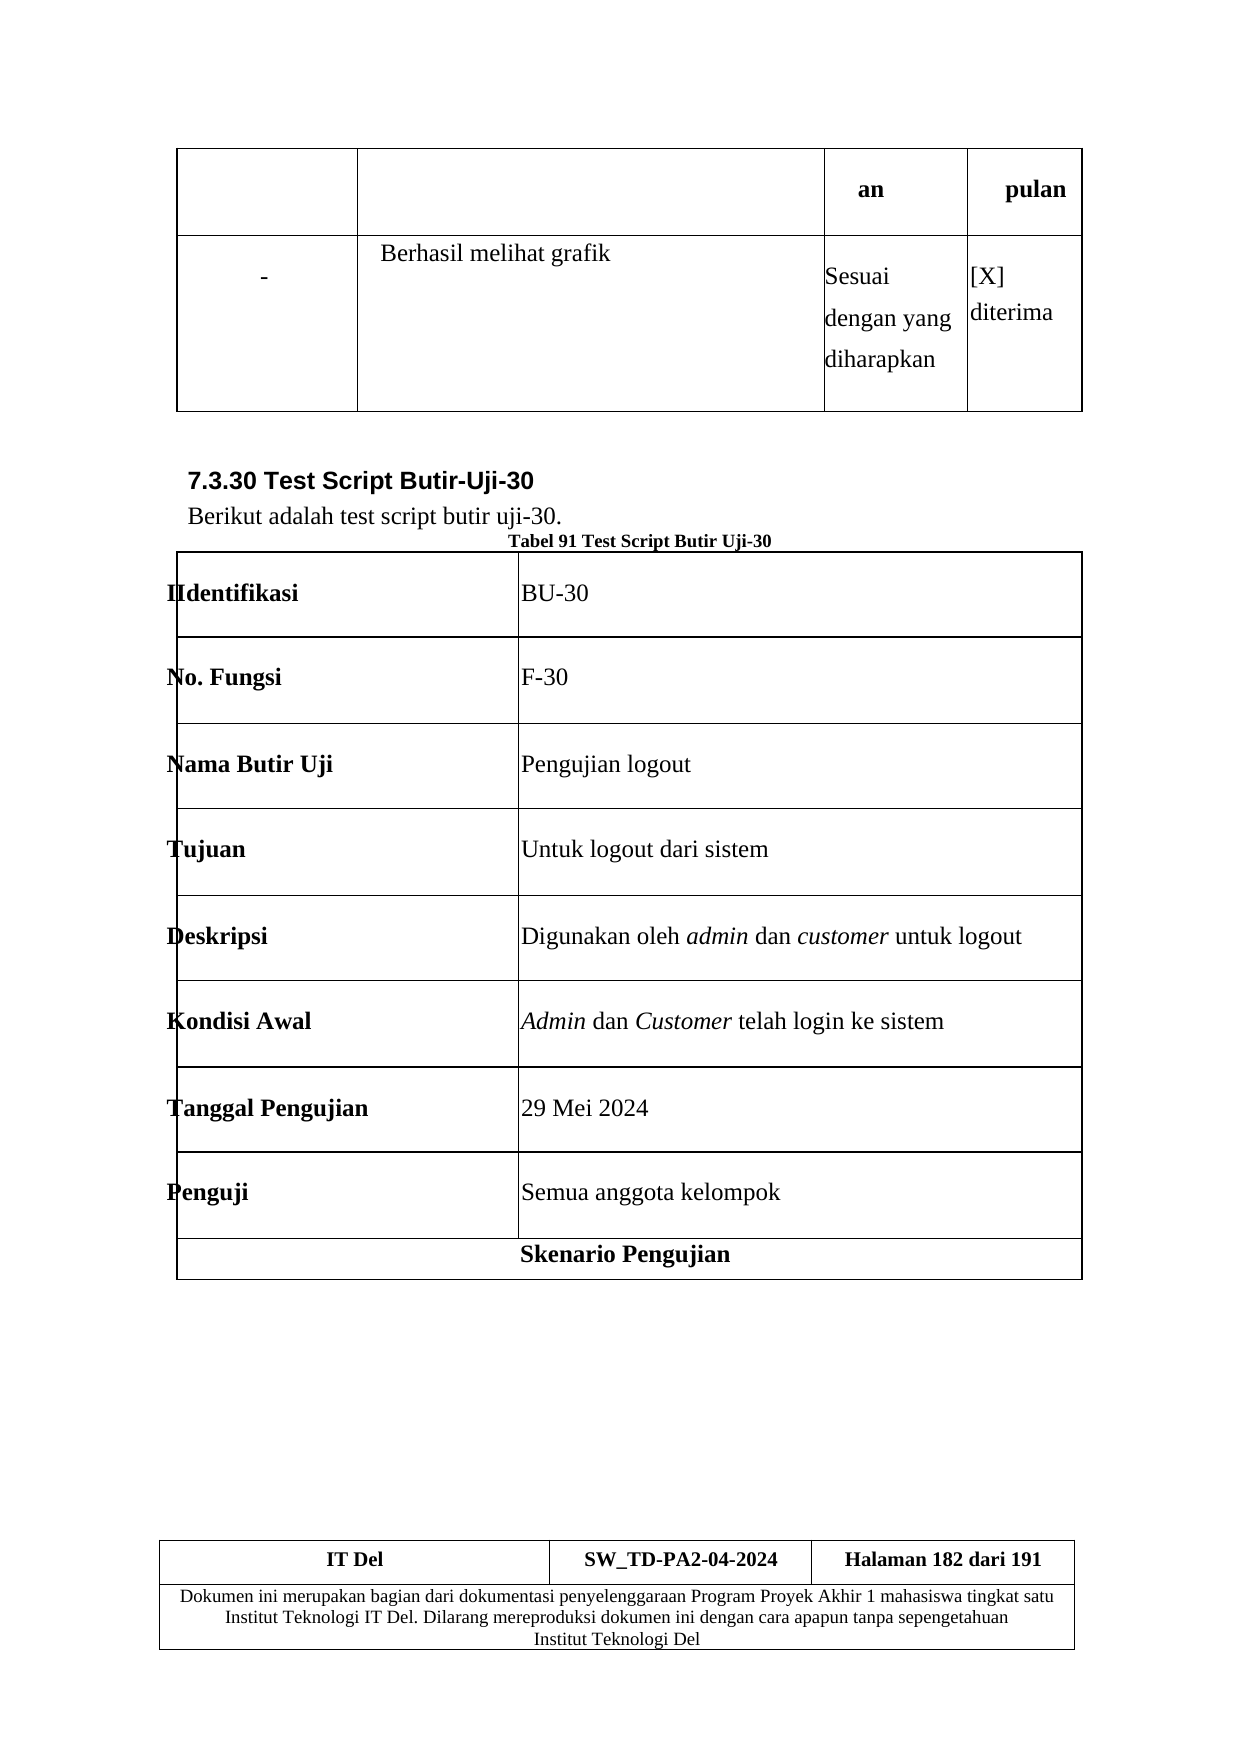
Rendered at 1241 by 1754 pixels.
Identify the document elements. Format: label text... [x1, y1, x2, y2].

subtitle 7.3.30 Test Script Butir-Uji-30 [187, 466, 1092, 495]
text Tabel 91 Test Script Butir Uji-30 [187, 530, 1092, 551]
text Berikut adalah test script butir uji-30. [187, 501, 1092, 530]
